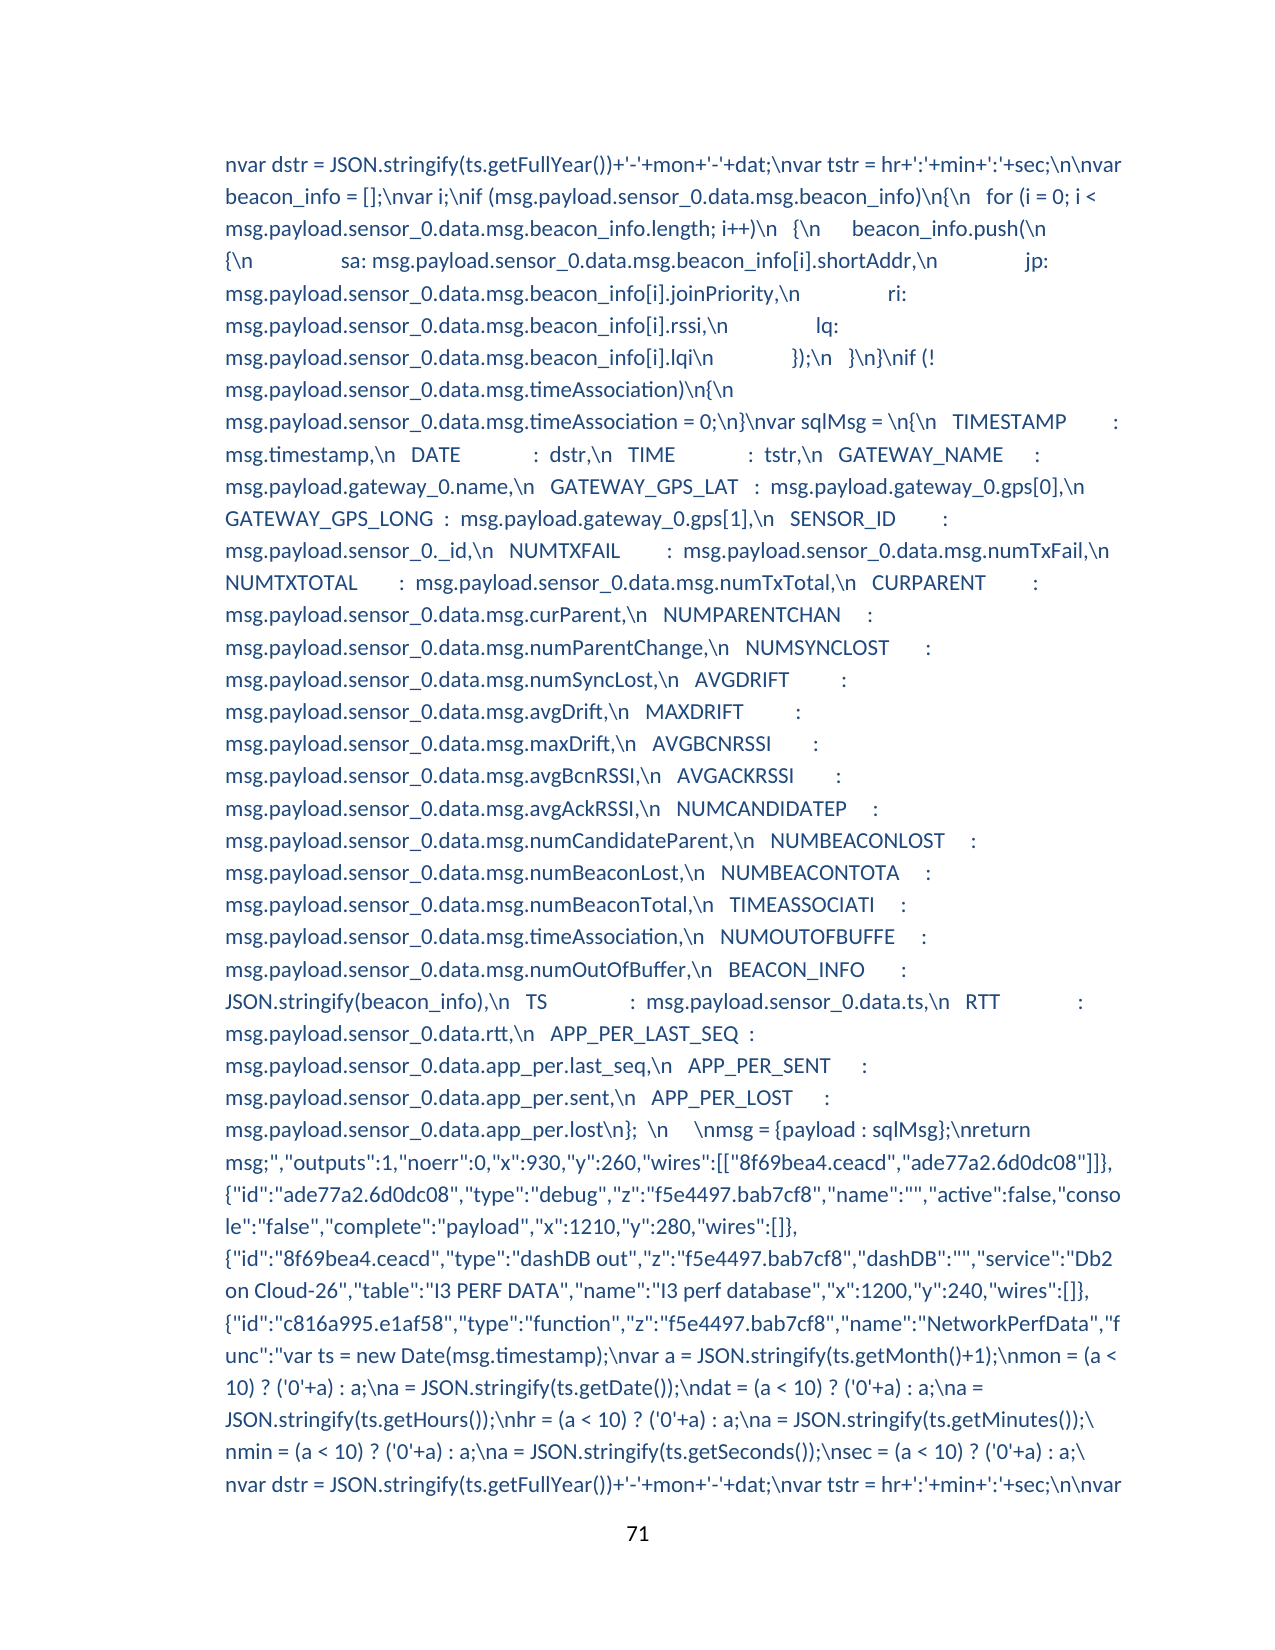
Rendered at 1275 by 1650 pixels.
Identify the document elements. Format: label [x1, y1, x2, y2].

list [225, 150, 1125, 1498]
